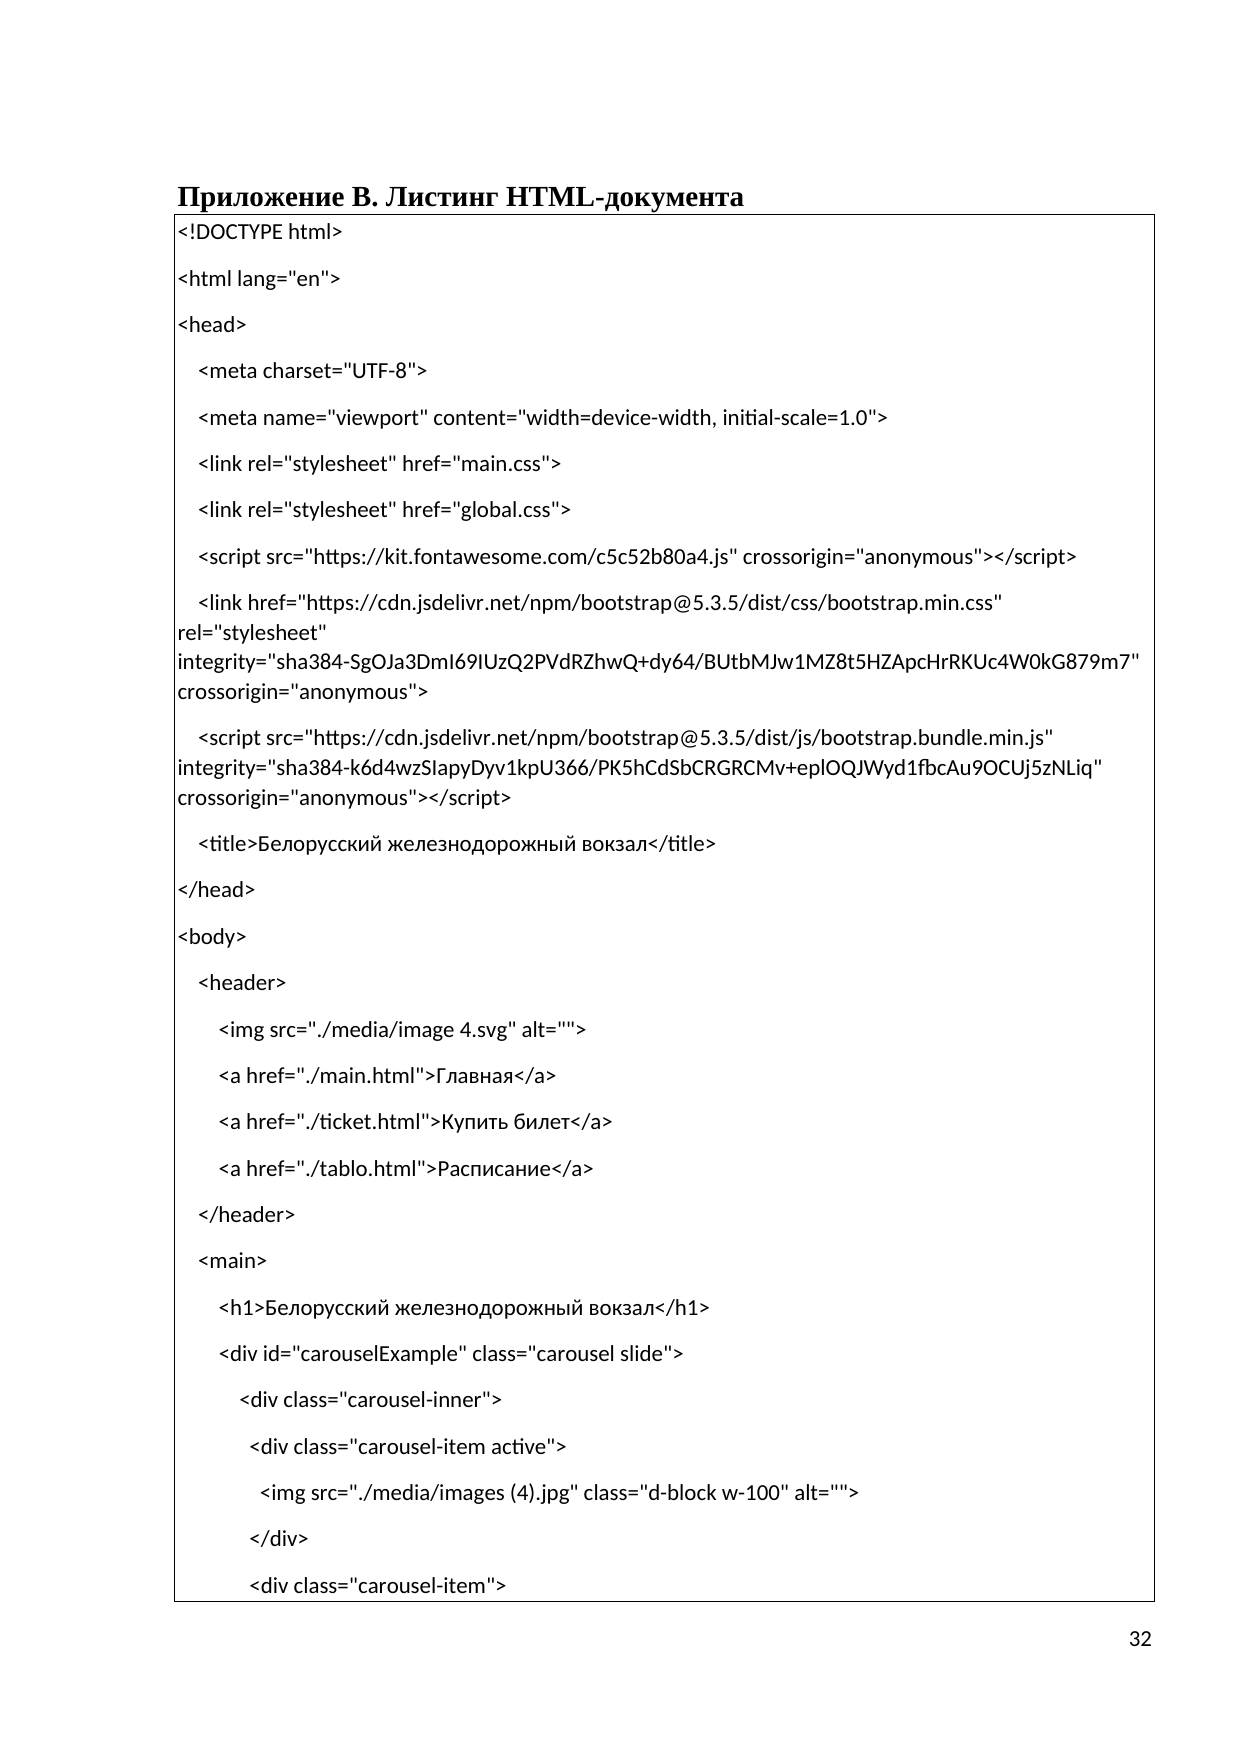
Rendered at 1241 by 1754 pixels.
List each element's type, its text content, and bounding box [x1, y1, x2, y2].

text <meta name="viewport" content="width=device-width, initial-scale=1.0"> [175, 399, 1154, 431]
text <header> [175, 965, 1154, 996]
text <img src="./media/images (4).jpg" class="d-block w-100" alt=""> [175, 1475, 1154, 1506]
text <main> [175, 1243, 1154, 1274]
text <div id="carouselExample" class="carousel slide"> [175, 1336, 1154, 1367]
text <script src="https://kit.fontawesome.com/c5c52b80a4.js" crossorigin="anonymous"></script> [175, 539, 1154, 570]
text <a href="./main.html">Главная</a> [175, 1058, 1154, 1089]
text </header> [175, 1197, 1154, 1228]
text <img src="./media/image 4.svg" alt=""> [175, 1012, 1154, 1043]
text </head> [175, 872, 1154, 904]
text <div class="carousel-item"> [175, 1568, 1154, 1601]
text <head> [175, 307, 1154, 338]
text <html lang="en"> [175, 261, 1154, 292]
text <script src="https://cdn.jsdelivr.net/npm/bootstrap@5.3.5/dist/js/bootstrap.bundle.min.js" integrity="sha384-k6d4wzSIapyDyv1kpU366/PK5hCdSbCRGRCMv+eplOQJWyd1fbcAu9OCUj5zNLiq" crossorigin="anonymous"></script> [175, 720, 1154, 811]
text <link rel="stylesheet" href="main.css"> [175, 446, 1154, 477]
text <title>Белорусский железнодорожный вокзал</title> [175, 826, 1154, 857]
text <link href="https://cdn.jsdelivr.net/npm/bootstrap@5.3.5/dist/css/bootstrap.min.css" rel="stylesheet" integrity="sha384-SgOJa3DmI69IUzQ2PVdRZhwQ+dy64/BUtbMJw1MZ8t5HZApcHrRKUc4W0kG879m7" crossorigin="anonymous"> [175, 585, 1154, 705]
text <div class="carousel-inner"> [175, 1382, 1154, 1413]
text <a href="./ticket.html">Купить билет</a> [175, 1104, 1154, 1135]
text <link rel="stylesheet" href="global.css"> [175, 492, 1154, 523]
text <body> [175, 919, 1154, 950]
text </div> [175, 1521, 1154, 1553]
text <h1>Белорусский железнодорожный вокзал</h1> [175, 1290, 1154, 1321]
text <div class="carousel-item active"> [175, 1429, 1154, 1460]
subtitle Приложение В. Листинг HTML-документа [177, 179, 1152, 212]
text <meta charset="UTF-8"> [175, 353, 1154, 384]
text <a href="./tablo.html">Расписание</a> [175, 1151, 1154, 1182]
text <!DOCTYPE html> [175, 215, 1154, 245]
